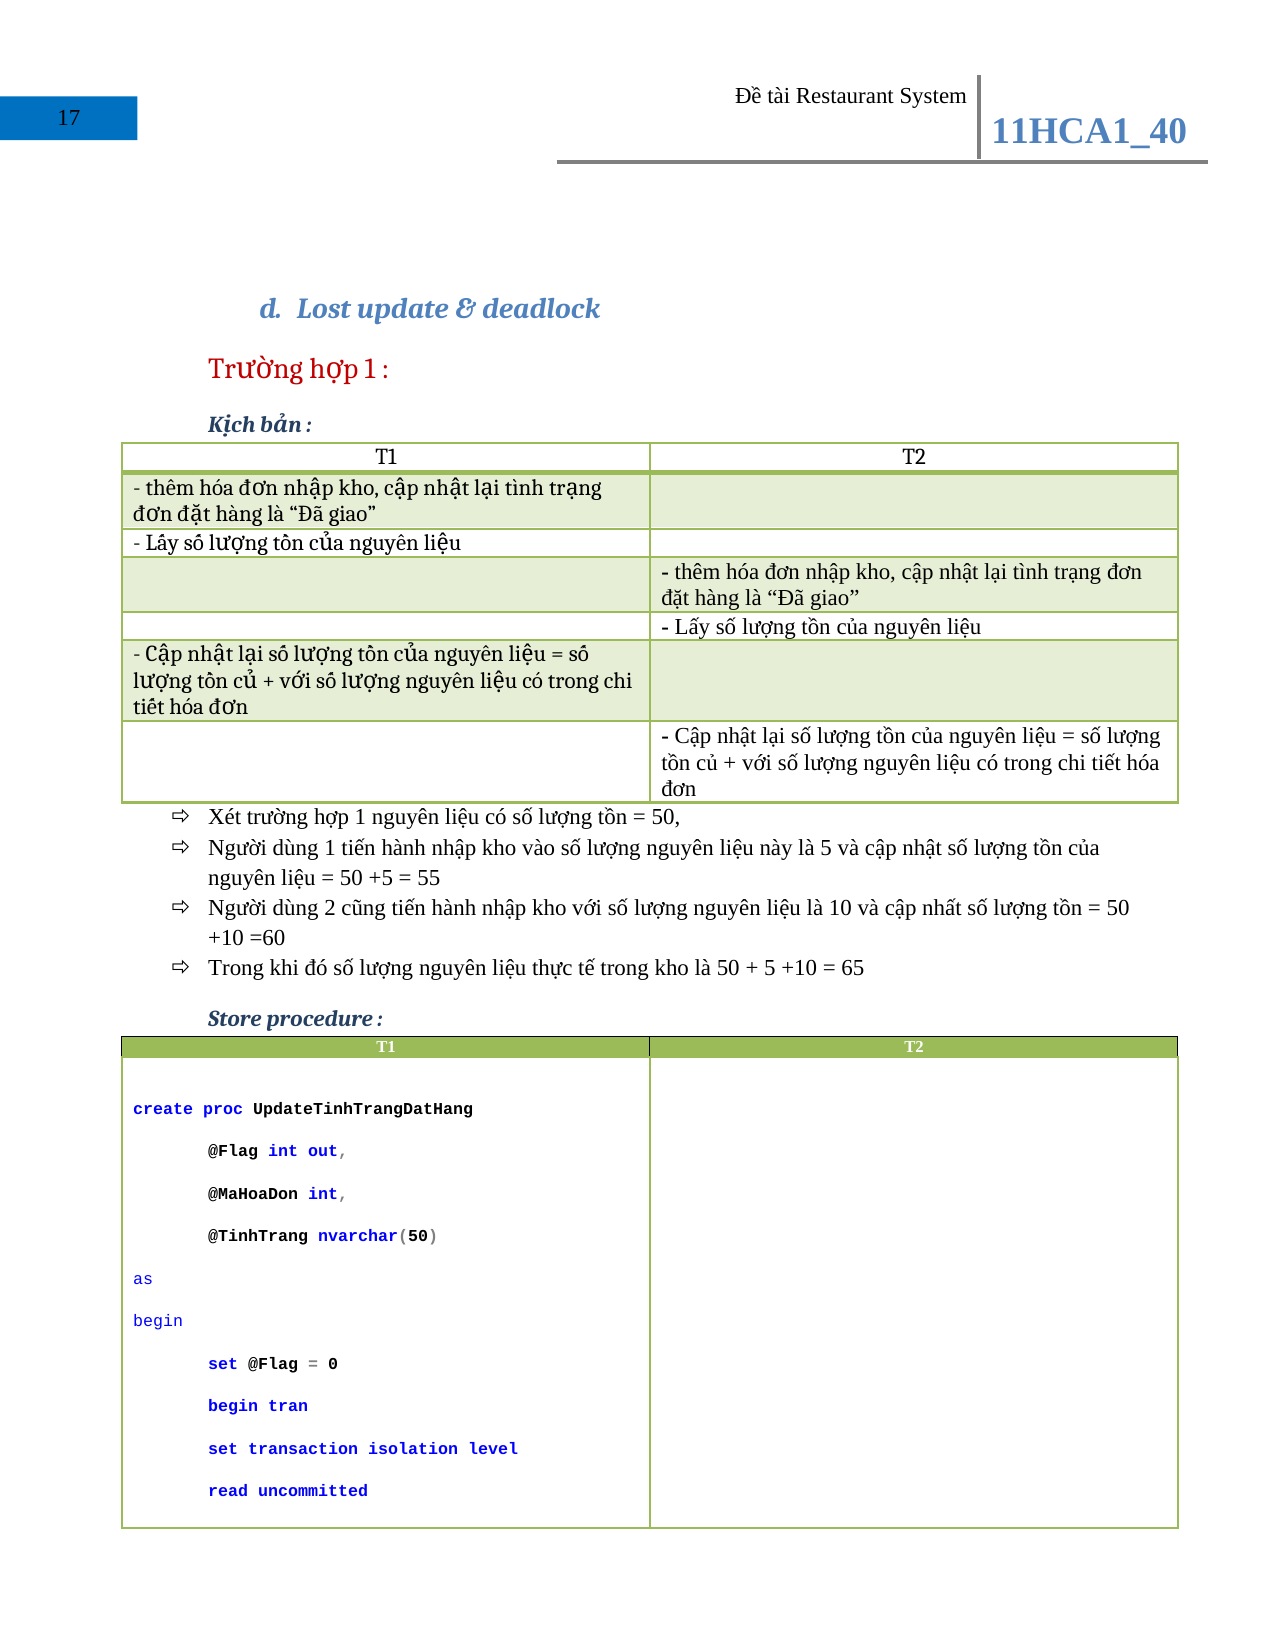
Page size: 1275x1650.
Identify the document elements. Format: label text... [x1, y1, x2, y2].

list Người dùng 1 tiến hành nhập kho vào số lượng nguyên liệu này là 5 và cập nhật số lượng tồn của nguyên liệu = 50 +5 = 55 [170, 834, 1167, 890]
subtitle Store procedure : [208, 1006, 1167, 1032]
list Xét trường hợp 1 nguyên liệu có số lượng tồn = 50, [170, 804, 1167, 830]
table_header T2 [650, 1037, 1177, 1056]
table_header T1 [123, 444, 649, 470]
table_header T2 [651, 444, 1177, 470]
list Trong khi đó số lượng nguyên liệu thực tế trong kho là 50 + 5 +10 = 65 [170, 954, 1167, 981]
list Người dùng 2 cũng tiến hành nhập kho với số lượng nguyên liệu là 10 và cập nhất số lượng tồn = 50 +10 =60 [170, 894, 1167, 951]
table_cell - Cập nhật lại số lượng tồn của nguyên liệu = số lượng tồn củ + với số lượng nguyên liệu có trong chi tiết hóa đơn [123, 641, 649, 720]
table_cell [123, 1058, 649, 1527]
table_cell - Lấy số lượng tồn của nguyên liệu [123, 530, 649, 556]
table_cell - thêm hóa đơn nhập kho, cập nhật lại tình trạng đơn đặt hàng là “Đã giao” [651, 558, 1177, 611]
subtitle Trường hợp 1 : [133, 352, 1167, 386]
table_cell - Cập nhật lại số lượng tồn của nguyên liệu = số lượng tồn củ + với số lượng nguyên liệu có trong chi tiết hóa đơn [651, 722, 1177, 801]
table_cell [651, 641, 1177, 720]
table_cell [123, 722, 649, 801]
subtitle Lost update & deadlock [259, 293, 1167, 326]
table_header T1 [122, 1037, 649, 1056]
table_cell - thêm hóa đơn nhập kho, cập nhật lại tình trạng đơn đặt hàng là “Đã giao” [123, 475, 649, 527]
table_cell [123, 558, 649, 611]
table_cell [123, 613, 649, 639]
table_cell - Lấy số lượng tồn của nguyên liệu [651, 613, 1177, 639]
subtitle Kịch bản : [208, 411, 1167, 438]
table_cell [651, 530, 1177, 556]
table_cell [651, 1058, 1177, 1527]
table_cell [651, 475, 1177, 527]
